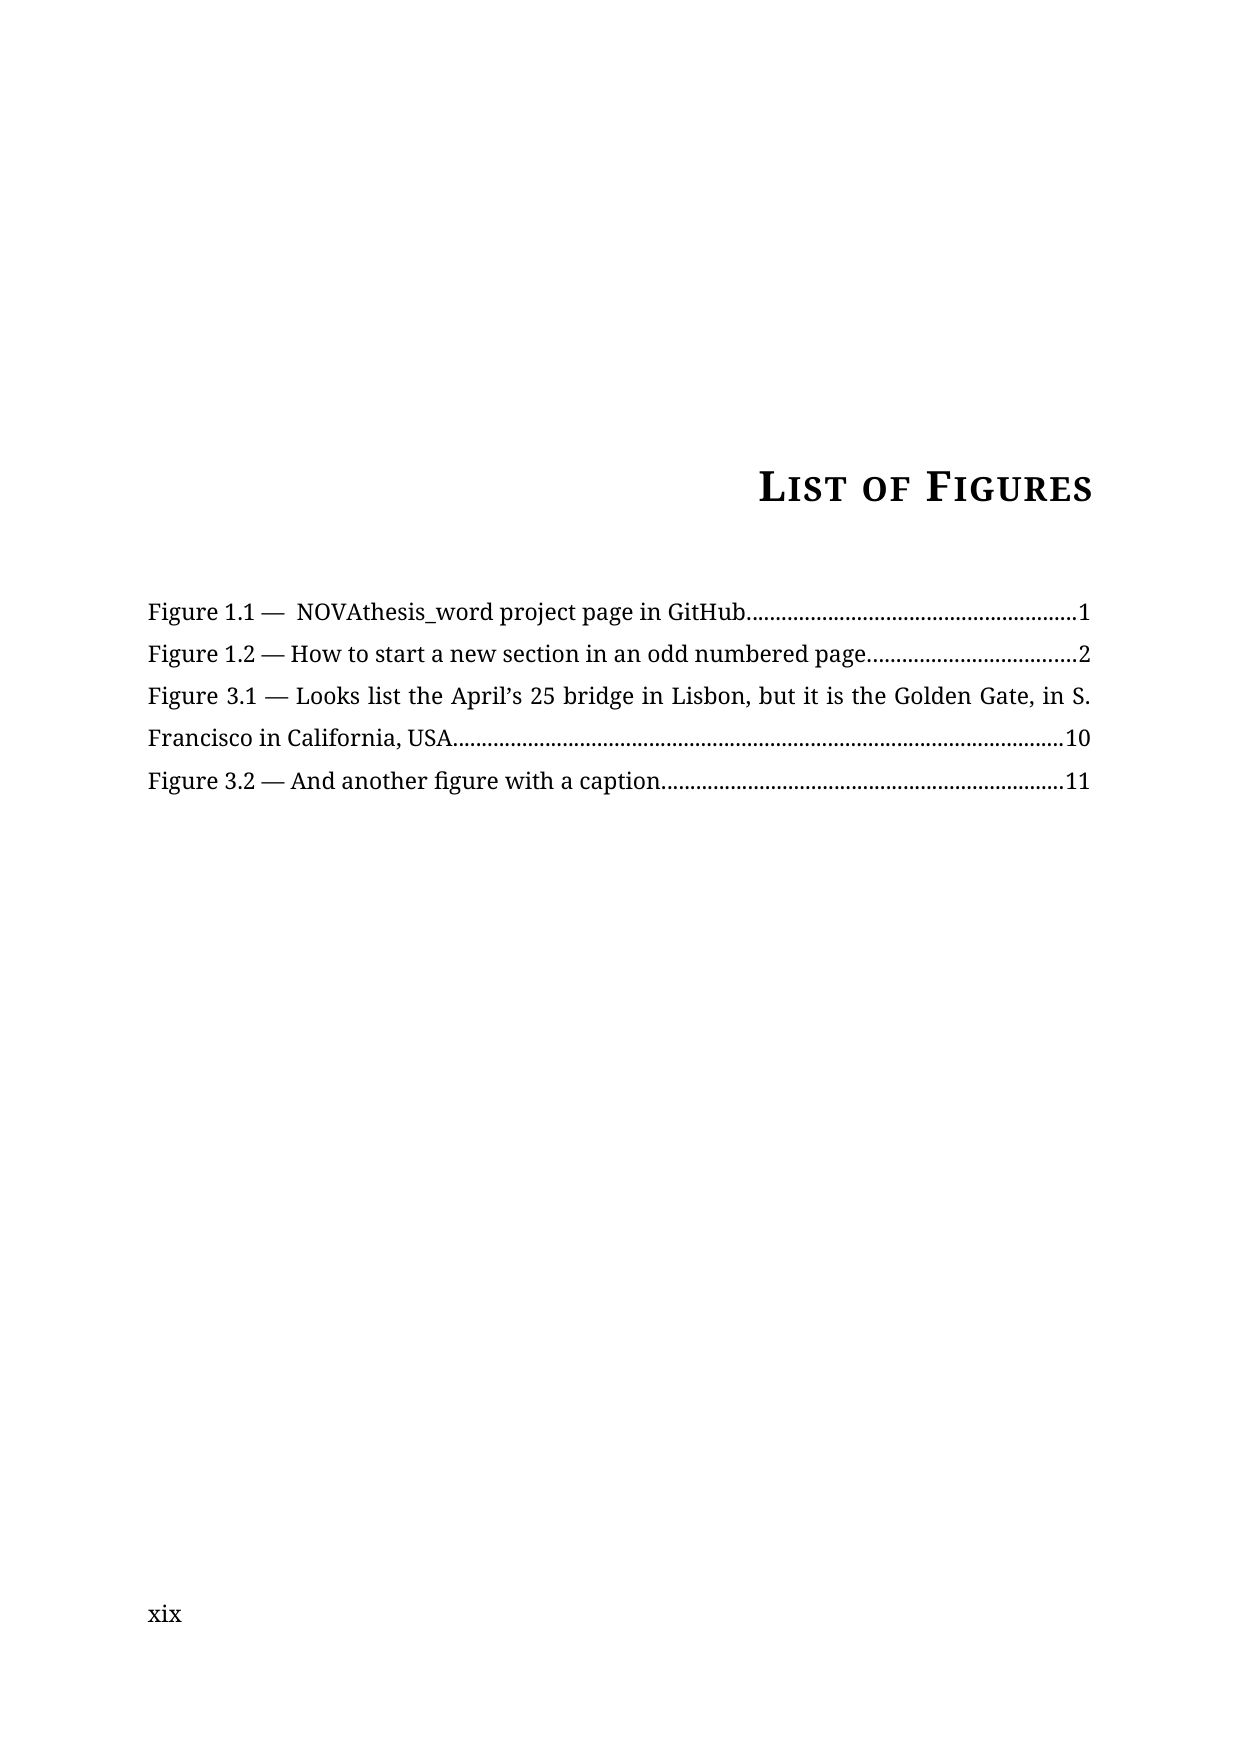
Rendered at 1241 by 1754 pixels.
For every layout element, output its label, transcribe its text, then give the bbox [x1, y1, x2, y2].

subtitle List of Figures [148, 457, 1092, 513]
text Figure 1.2 — How to start a new section in an odd numbered page. 2 [148, 638, 1092, 669]
text Figure 3.2 — And another figure with a caption. 11 [148, 764, 1092, 796]
text Figure 1.1 — NOVAthesis_word project page in GitHub. 1 [148, 596, 1092, 627]
text Figure 3.1 — Looks list the April’s 25 bridge in Lisbon, but it is the Golden Gate, in S. Francisco in California, USA. 10 [148, 680, 1092, 754]
